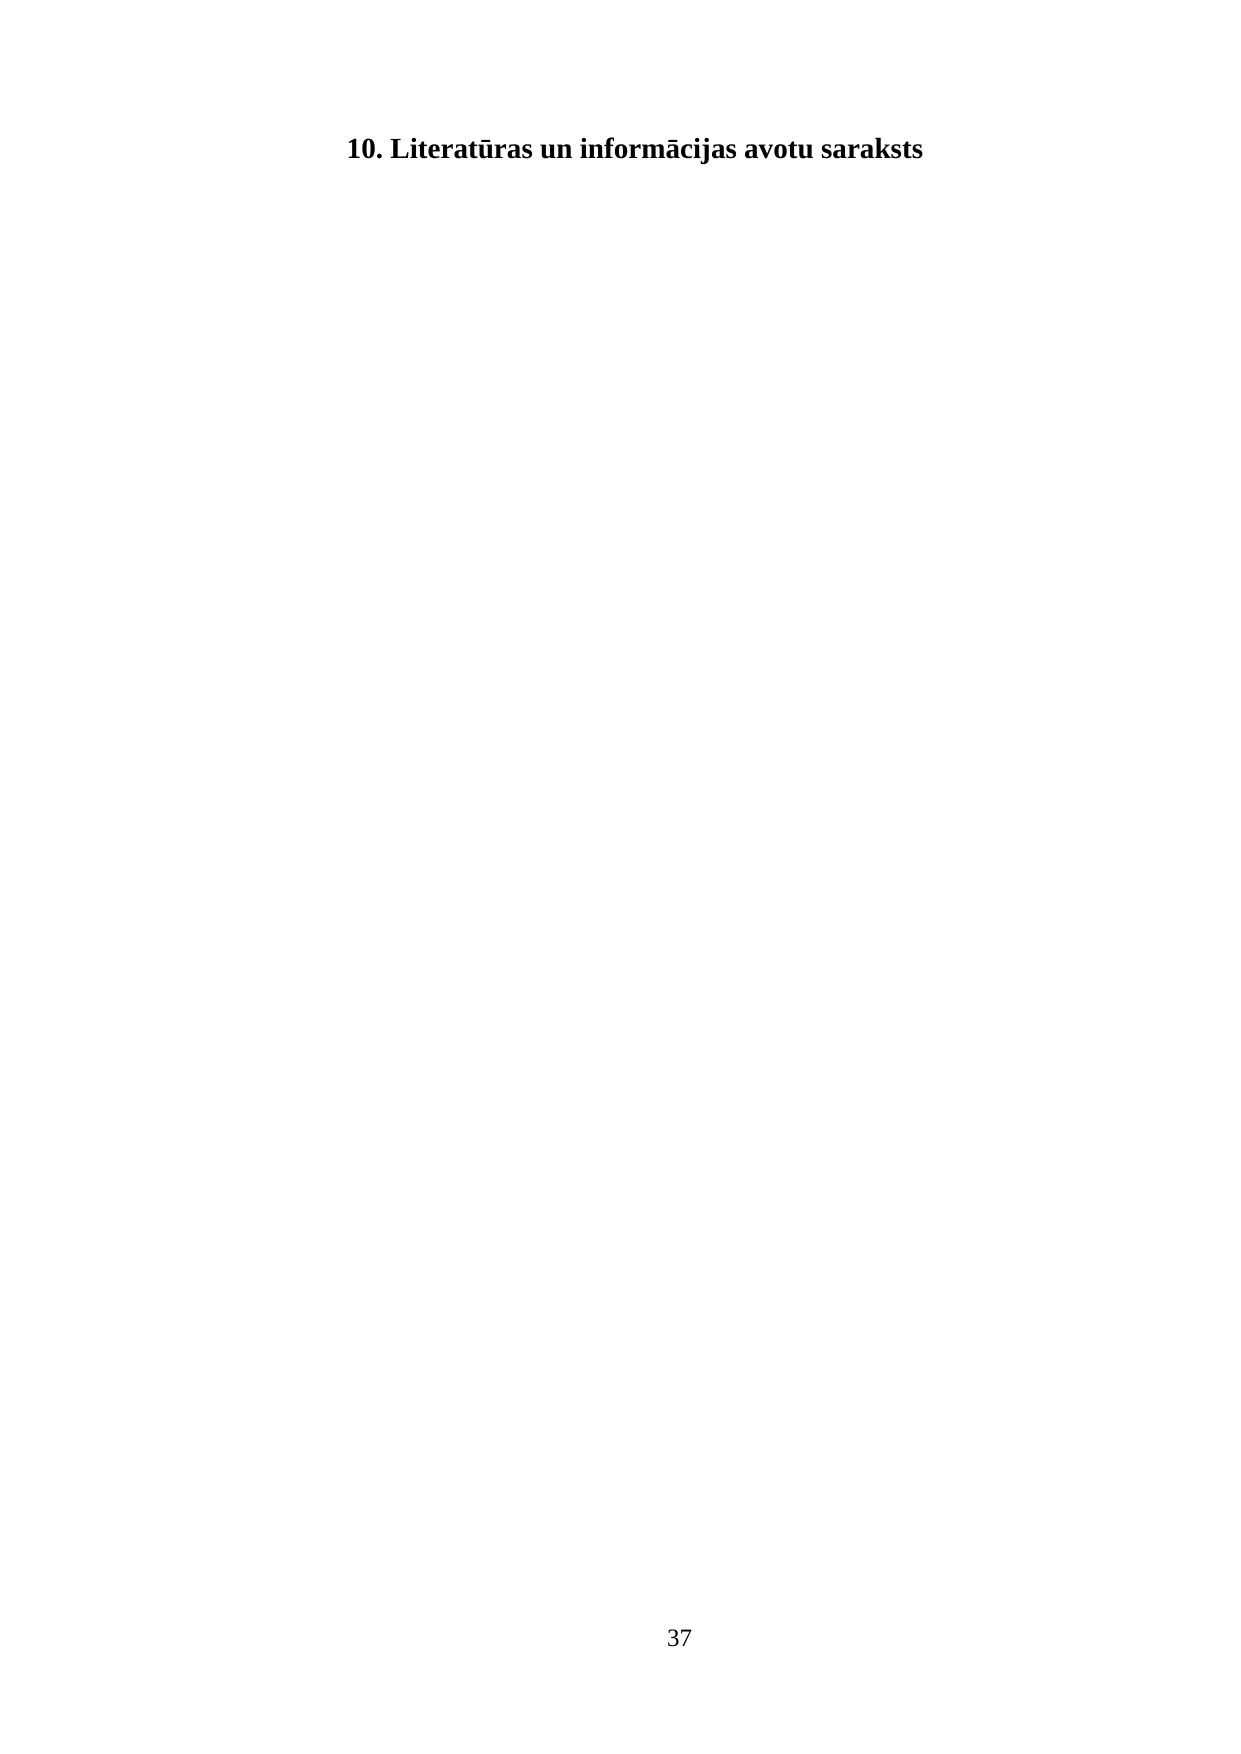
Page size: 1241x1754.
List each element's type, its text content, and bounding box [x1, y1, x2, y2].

subtitle 10. Literatūras un informācijas avotu saraksts [148, 131, 1122, 165]
